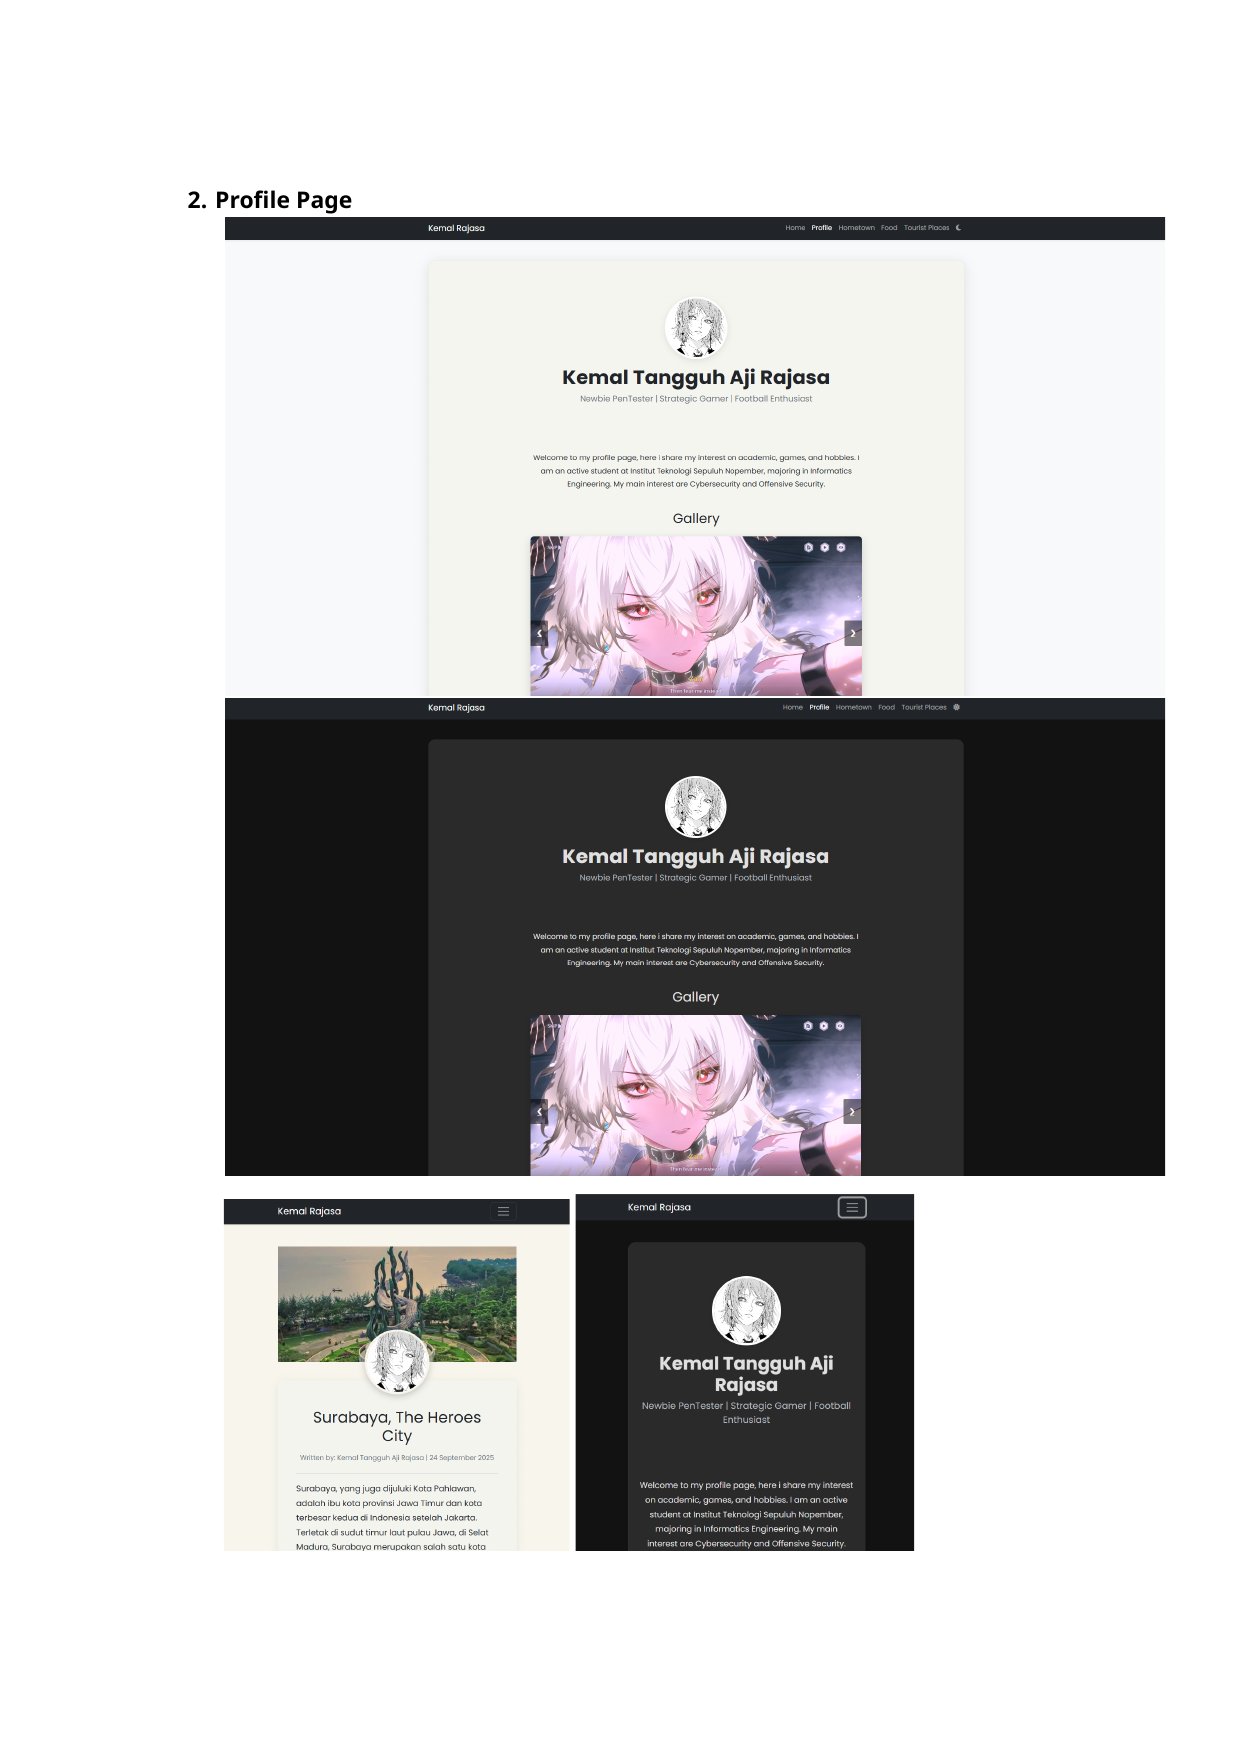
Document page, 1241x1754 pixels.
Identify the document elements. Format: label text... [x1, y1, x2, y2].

list Profile Page [187, 184, 1090, 215]
picture [225, 698, 1166, 1176]
picture [223, 1199, 570, 1551]
picture [575, 1194, 915, 1551]
picture [225, 217, 1166, 696]
